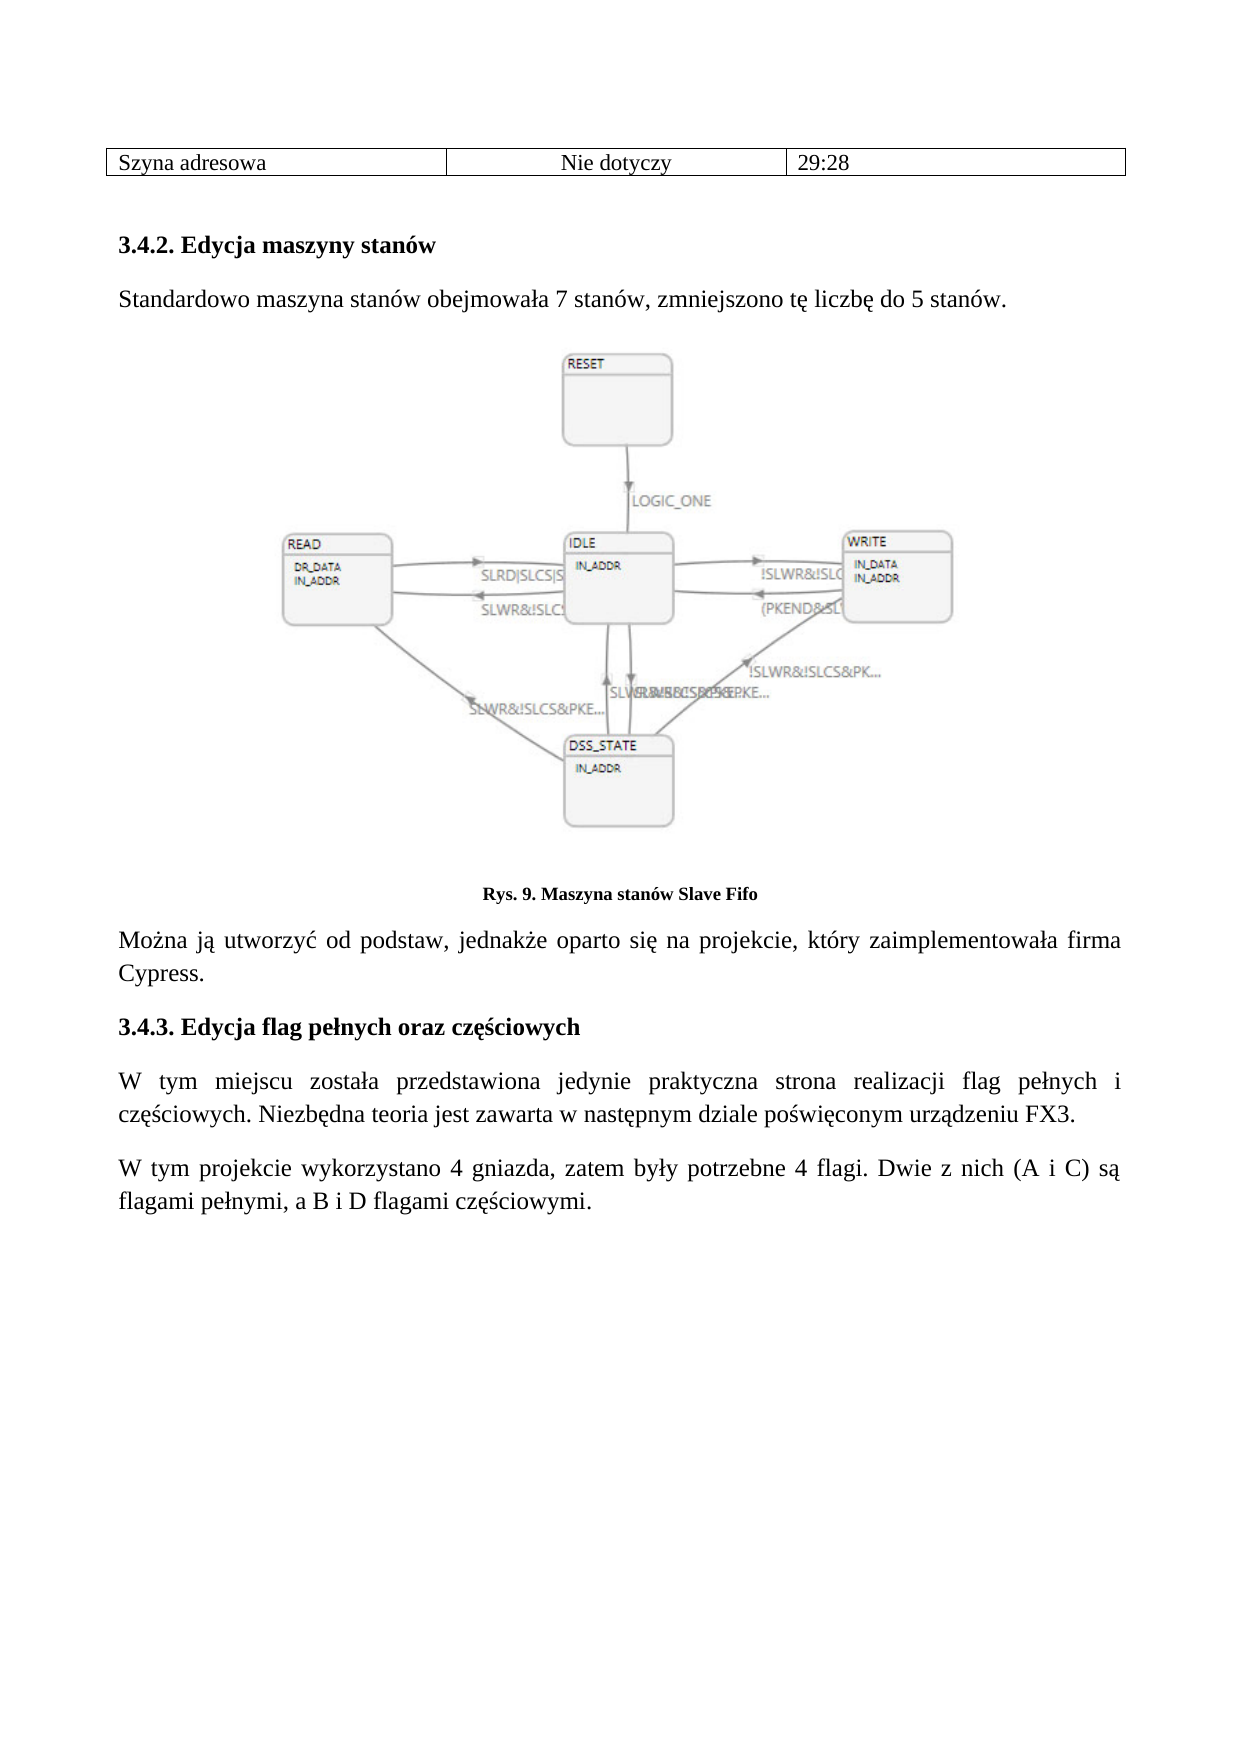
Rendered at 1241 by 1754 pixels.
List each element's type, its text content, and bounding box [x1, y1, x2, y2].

subtitle 3.4.2. Edycja maszyny stanów [118, 230, 1122, 259]
table_cell Nie dotyczy [447, 149, 786, 175]
table_cell Szyna adresowa [107, 149, 446, 175]
text Standardowo maszyna stanów obejmowała 7 stanów, zmniejszono tę liczbę do 5 stanów. [118, 284, 1122, 312]
table_cell 29:28 [787, 149, 1125, 175]
picture [264, 337, 977, 858]
text W tym projekcie wykorzystano 4 gniazda, zatem były potrzebne 4 flagi. Dwie z nich (A i C) są flagami pełnymi, a B i D flagami częściowymi. [118, 1153, 1122, 1215]
subtitle 3.4.3. Edycja flag pełnych oraz częściowych [118, 1012, 1122, 1041]
text Można ją utworzyć od podstaw, jednakże oparto się na projekcie, który zaimplementowała firma Cypress. [118, 925, 1122, 987]
text W tym miejscu została przedstawiona jedynie praktyczna strona realizacji flag pełnych i częściowych. Niezbędna teoria jest zawarta w następnym dziale poświęconym urządzeniu FX3. [118, 1066, 1122, 1128]
